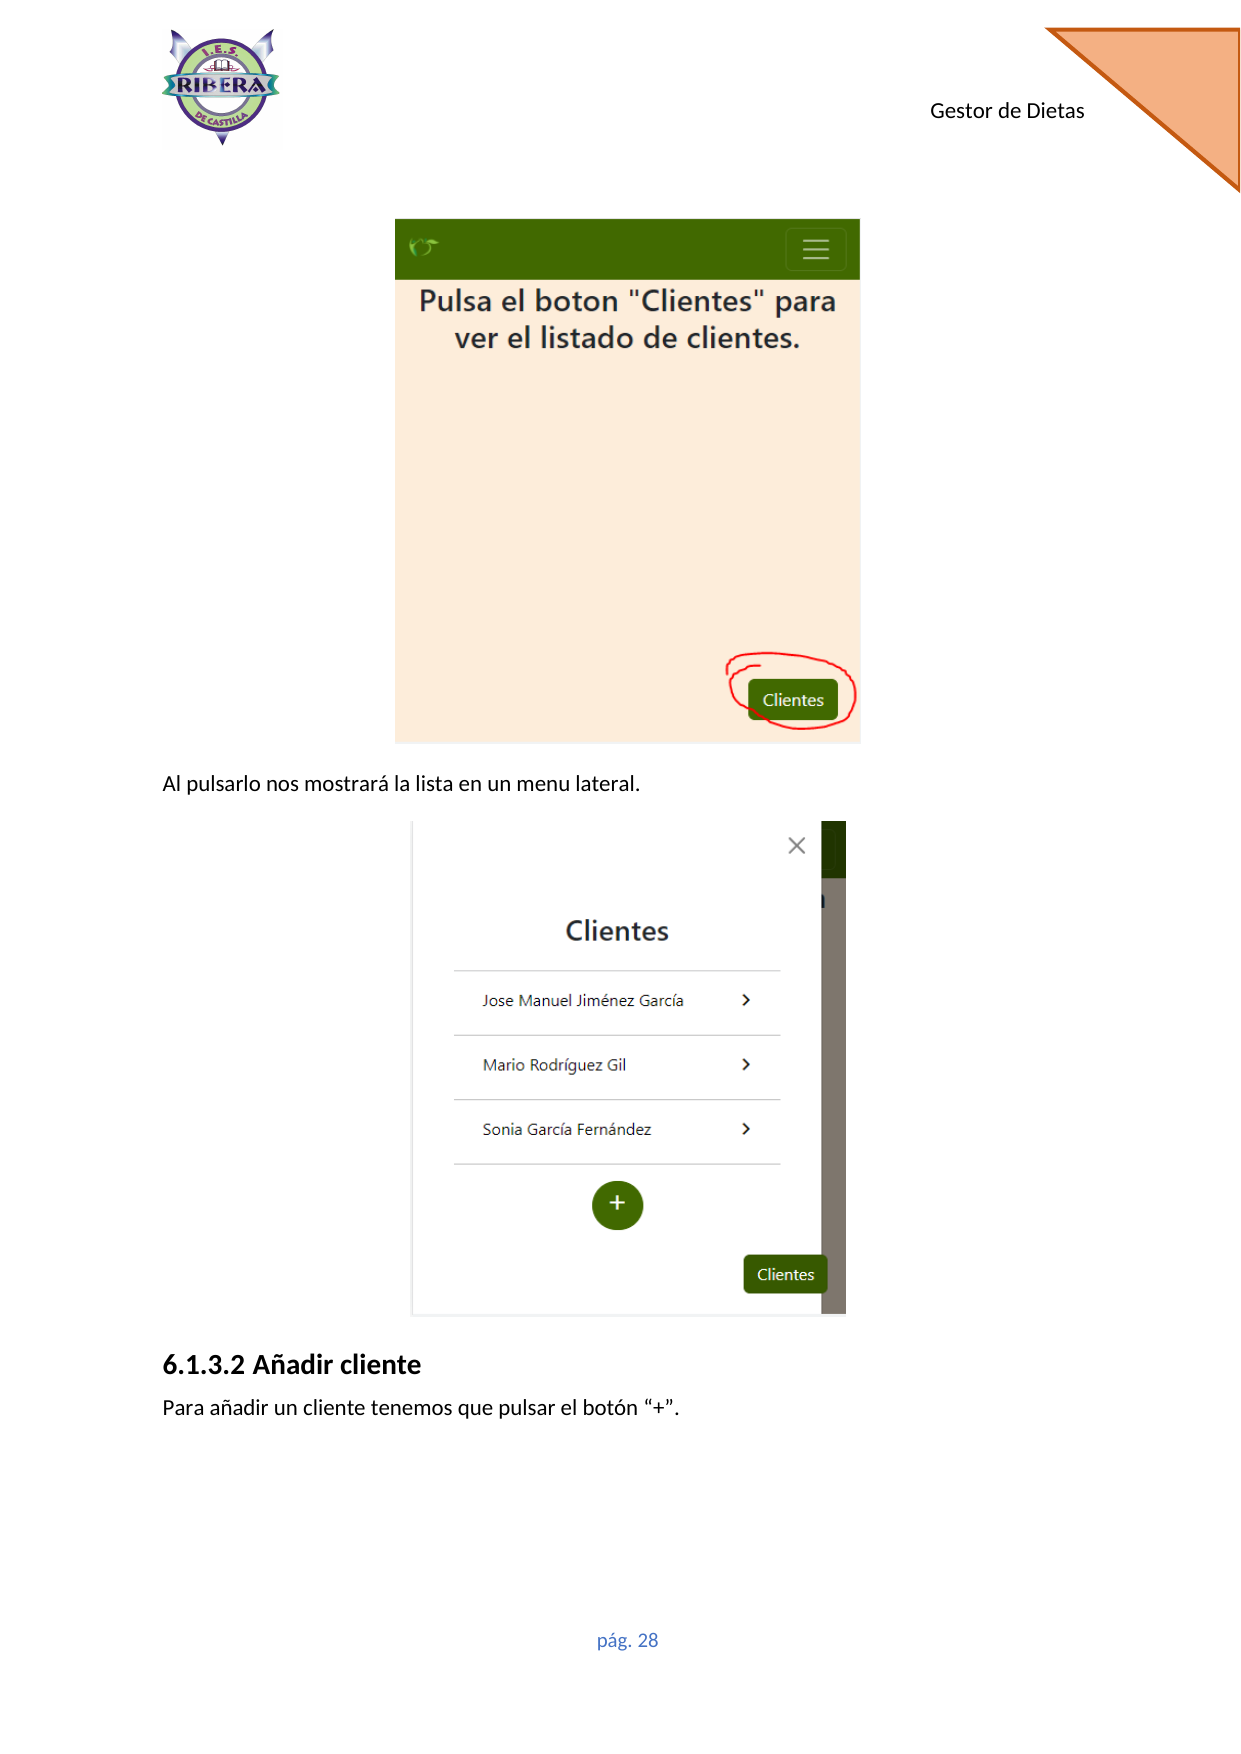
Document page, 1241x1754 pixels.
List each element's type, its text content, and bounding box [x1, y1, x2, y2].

subtitle Añadir cliente [162, 1346, 1093, 1382]
text Al pulsarlo nos mostrará la lista en un menu lateral. [162, 769, 1093, 797]
text Para añadir un cliente tenemos que pulsar el botón “+”. [162, 1393, 1093, 1421]
picture [395, 218, 861, 744]
picture [162, 29, 283, 150]
picture [410, 821, 846, 1317]
